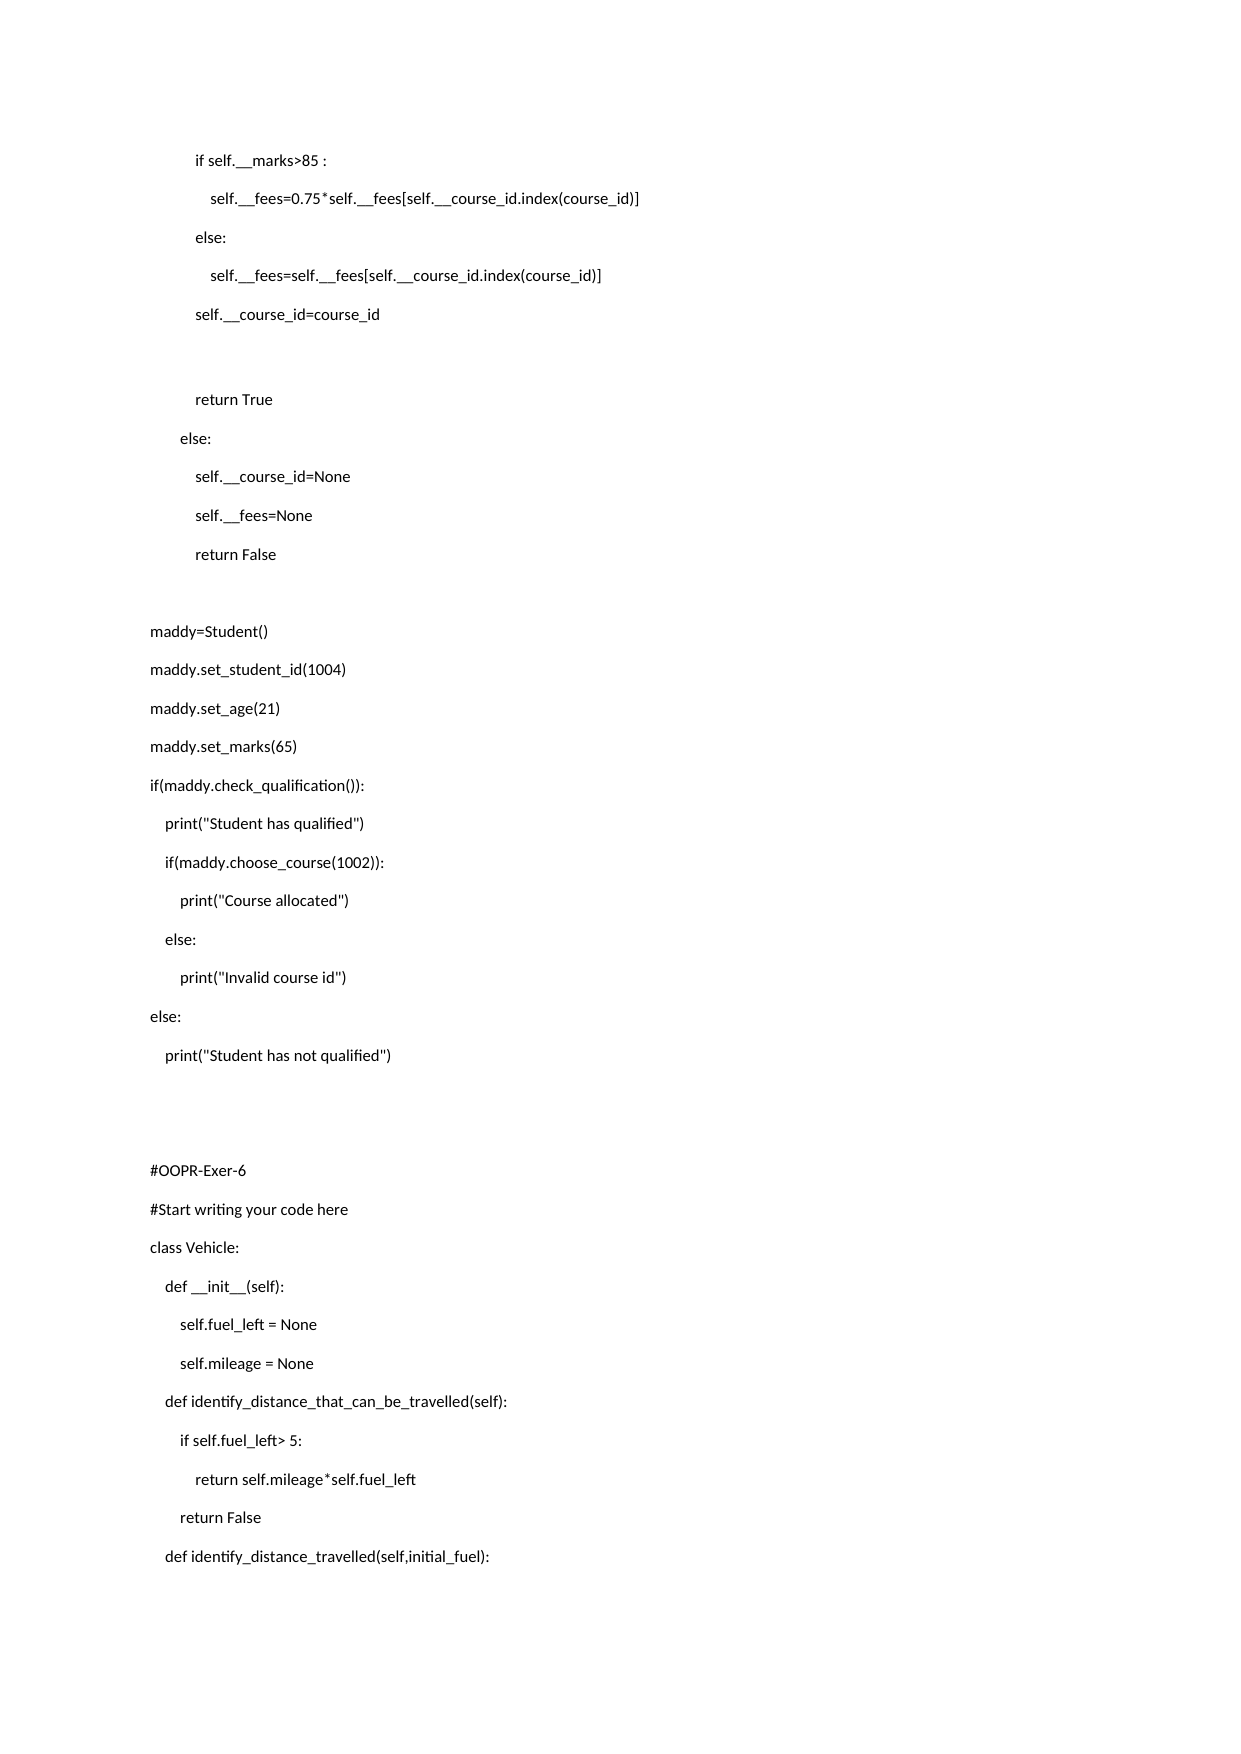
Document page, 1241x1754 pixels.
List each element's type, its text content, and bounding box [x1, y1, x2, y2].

text if(maddy.check_qualification()): [150, 775, 1090, 795]
text #OOPR-Exer-6 [150, 1160, 1090, 1181]
text maddy.set_marks(65) [150, 736, 1090, 757]
text else: [150, 428, 1090, 448]
text self.fuel_left = None [150, 1314, 1090, 1335]
text else: [150, 1006, 1090, 1027]
text self.__course_id=None [150, 467, 1090, 487]
text print("Invalid course id") [150, 968, 1090, 988]
text return False [150, 1507, 1090, 1528]
text else: [150, 227, 1090, 247]
text print("Course allocated") [150, 891, 1090, 911]
text return False [150, 544, 1090, 564]
text print("Student has not qualified") [150, 1045, 1090, 1065]
text return True [150, 389, 1090, 410]
text self.__fees=self.__fees[self.__course_id.index(course_id)] [150, 266, 1090, 286]
text def identify_distance_travelled(self,initial_fuel): [150, 1546, 1090, 1566]
text else: [150, 929, 1090, 949]
text def identify_distance_that_can_be_travelled(self): [150, 1392, 1090, 1412]
text def __init__(self): [150, 1276, 1090, 1296]
text if(maddy.choose_course(1002)): [150, 852, 1090, 872]
text maddy=Student() [150, 621, 1090, 641]
text maddy.set_student_id(1004) [150, 659, 1090, 680]
text #Start writing your code here [150, 1199, 1090, 1219]
text self.__fees=0.75*self.__fees[self.__course_id.index(course_id)] [150, 188, 1090, 209]
text return self.mileage*self.fuel_left [150, 1469, 1090, 1489]
text if self.__marks>85 : [150, 150, 1090, 170]
text self.__fees=None [150, 505, 1090, 526]
text class Vehicle: [150, 1237, 1090, 1258]
text maddy.set_age(21) [150, 698, 1090, 718]
text print("Student has qualified") [150, 813, 1090, 834]
text self.__course_id=course_id [150, 304, 1090, 324]
text if self.fuel_left> 5: [150, 1430, 1090, 1451]
text self.mileage = None [150, 1353, 1090, 1373]
